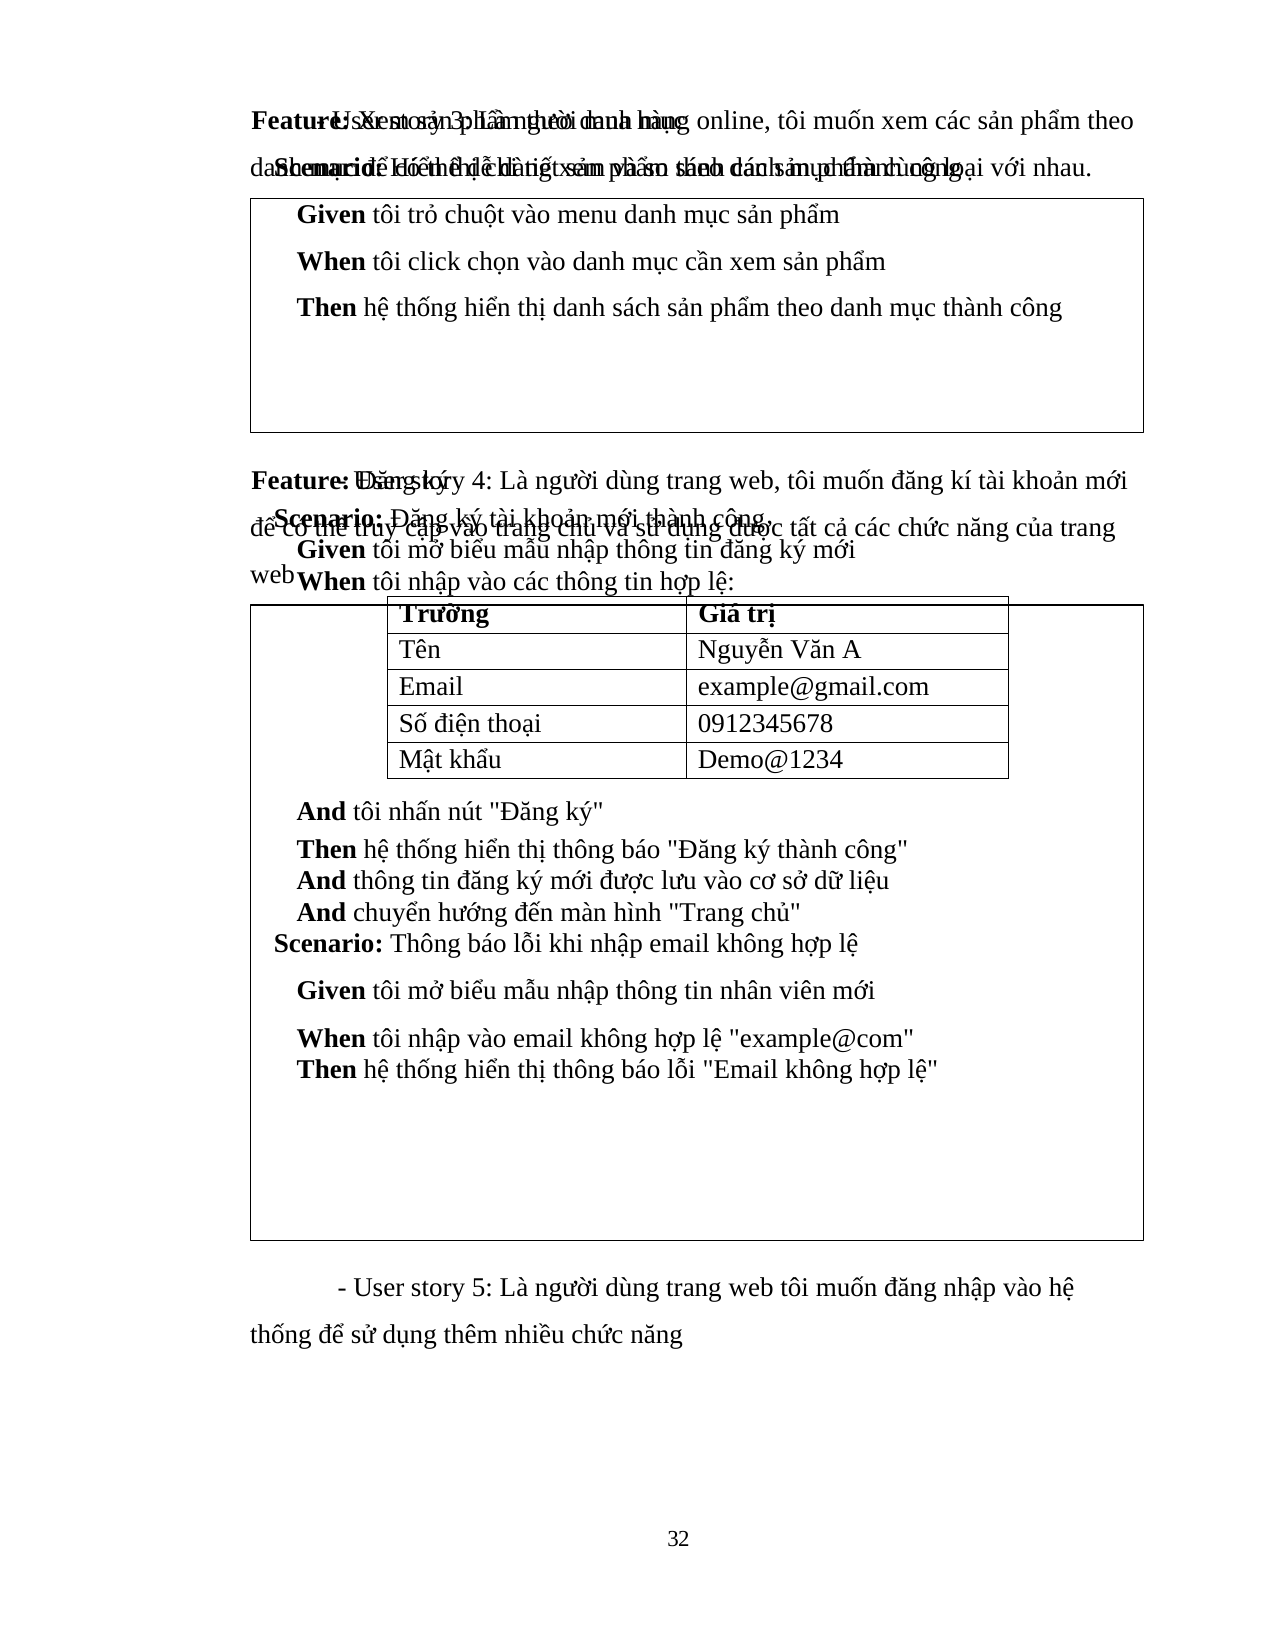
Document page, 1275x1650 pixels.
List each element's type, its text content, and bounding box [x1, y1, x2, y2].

list - User story 4: Là người dùng trang web, tôi muốn đăng kí tài khoản mới để có thể truy cập vào trang chủ và sử dụng được tất cả các chức năng của trang web [250, 464, 1137, 604]
list - User story 3: Là người mua hàng online, tôi muốn xem các sản phẩm theo danh mục để có thể dễ dàng xem và so sánh các sản phẩm cùng loại với nhau. [250, 104, 1137, 198]
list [250, 1271, 1137, 1349]
list - User story 4: Là người dùng trang web, tôi muốn đăng kí tài khoản mới để có thể truy cập vào trang chủ và sử dụng được tất cả các chức năng của trang web [251, 606, 1137, 1240]
list - User story 3: Là người mua hàng online, tôi muốn xem các sản phẩm theo danh mục để có thể dễ dàng xem và so sánh các sản phẩm cùng loại với nhau. [251, 199, 1137, 432]
